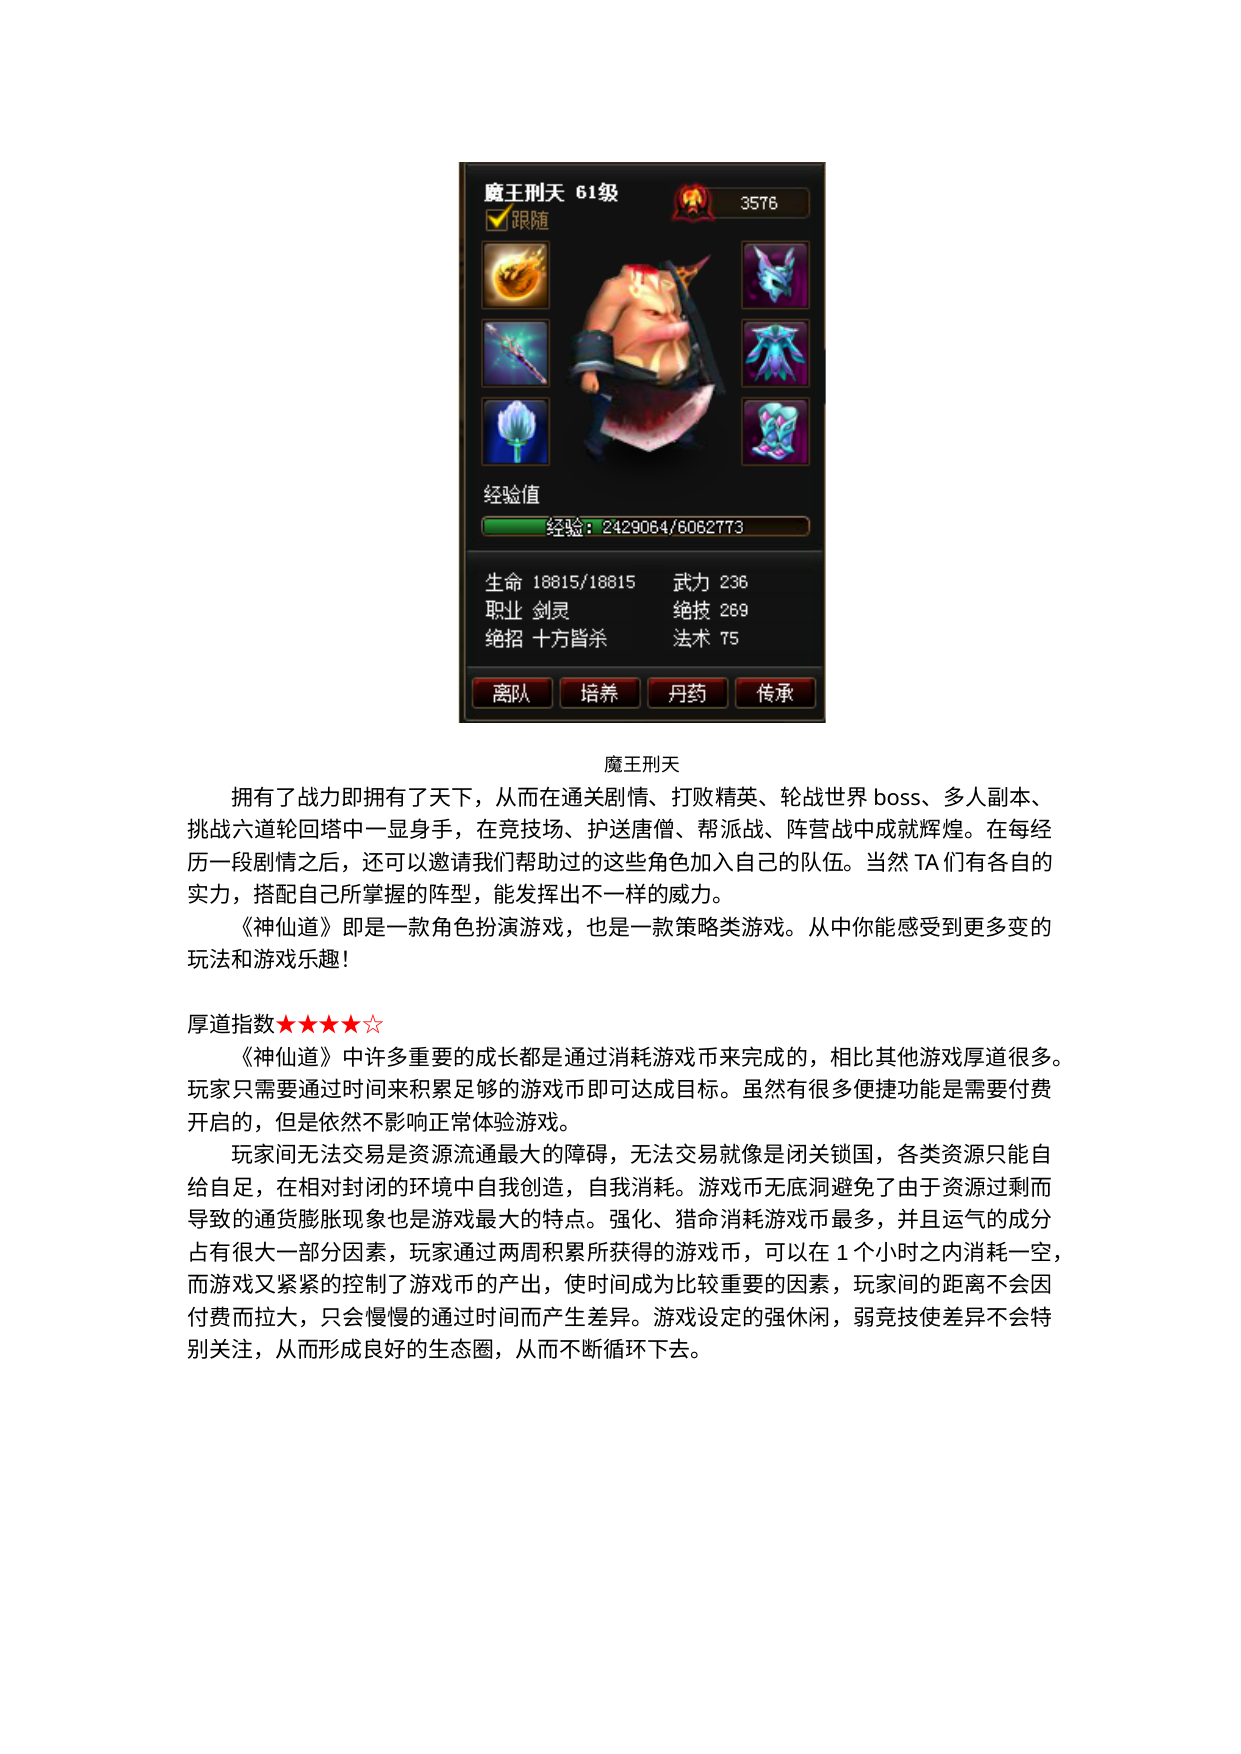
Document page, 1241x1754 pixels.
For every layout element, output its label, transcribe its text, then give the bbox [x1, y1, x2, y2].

text 《神仙道》中许多重要的成长都是通过消耗游戏币来完成的，相比其他游戏厚道很多。玩家只需要通过时间来积累足够的游戏币即可达成目标。虽然有很多便捷功能是需要付费开启的，但是依然不影响正常体验游戏。 [187, 1039, 1053, 1137]
text 厚道指数★★★★☆ [187, 1007, 1053, 1039]
text 《神仙道》即是一款角色扮演游戏，也是一款策略类游戏。从中你能感受到更多变的玩法和游戏乐趣！ [187, 909, 1053, 974]
text 玩家间无法交易是资源流通最大的障碍，无法交易就像是闭关锁国，各类资源只能自给自足，在相对封闭的环境中自我创造，自我消耗。游戏币无底洞避免了由于资源过剩而导致的通货膨胀现象也是游戏最大的特点。强化、猎命消耗游戏币最多，并且运气的成分占有很大一部分因素，玩家通过两周积累所获得的游戏币，可以在1个小时之内消耗一空，而游戏又紧紧的控制了游戏币的产出，使时间成为比较重要的因素，玩家间的距离不会因付费而拉大，只会慢慢的通过时间而产生差异。游戏设定的强休闲，弱竞技使差异不会特别关注，从而形成良好的生态圈，从而不断循环下去。 [187, 1137, 1053, 1364]
text 拥有了战力即拥有了天下，从而在通关剧情、打败精英、轮战世界boss、多人副本、挑战六道轮回塔中一显身手，在竞技场、护送唐僧、帮派战、阵营战中成就辉煌。在每经历一段剧情之后，还可以邀请我们帮助过的这些角色加入自己的队伍。当然TA们有各自的实力，搭配自己所掌握的阵型，能发挥出不一样的威力。 [187, 779, 1053, 909]
text 魔王刑天 [187, 747, 1053, 779]
picture [458, 162, 826, 723]
